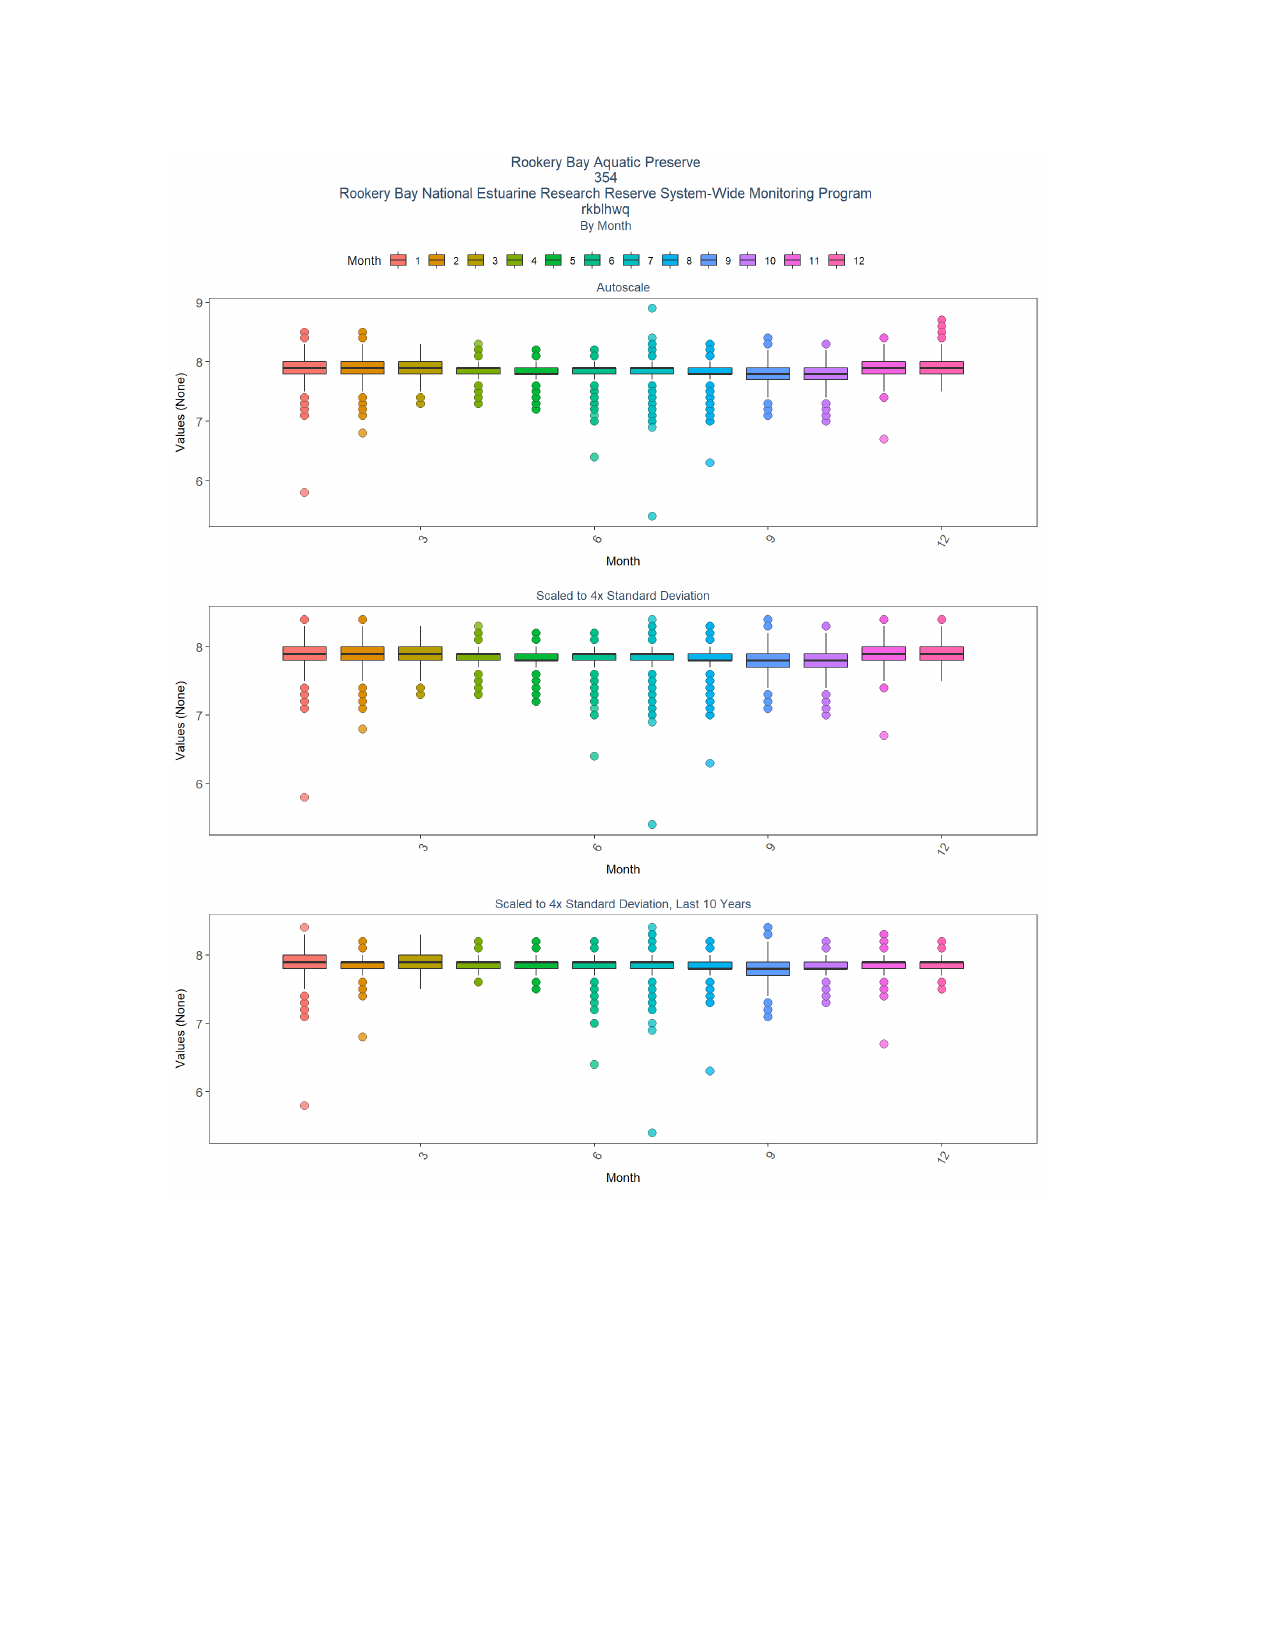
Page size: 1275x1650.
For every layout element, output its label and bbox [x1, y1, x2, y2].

picture [168, 150, 1044, 1200]
